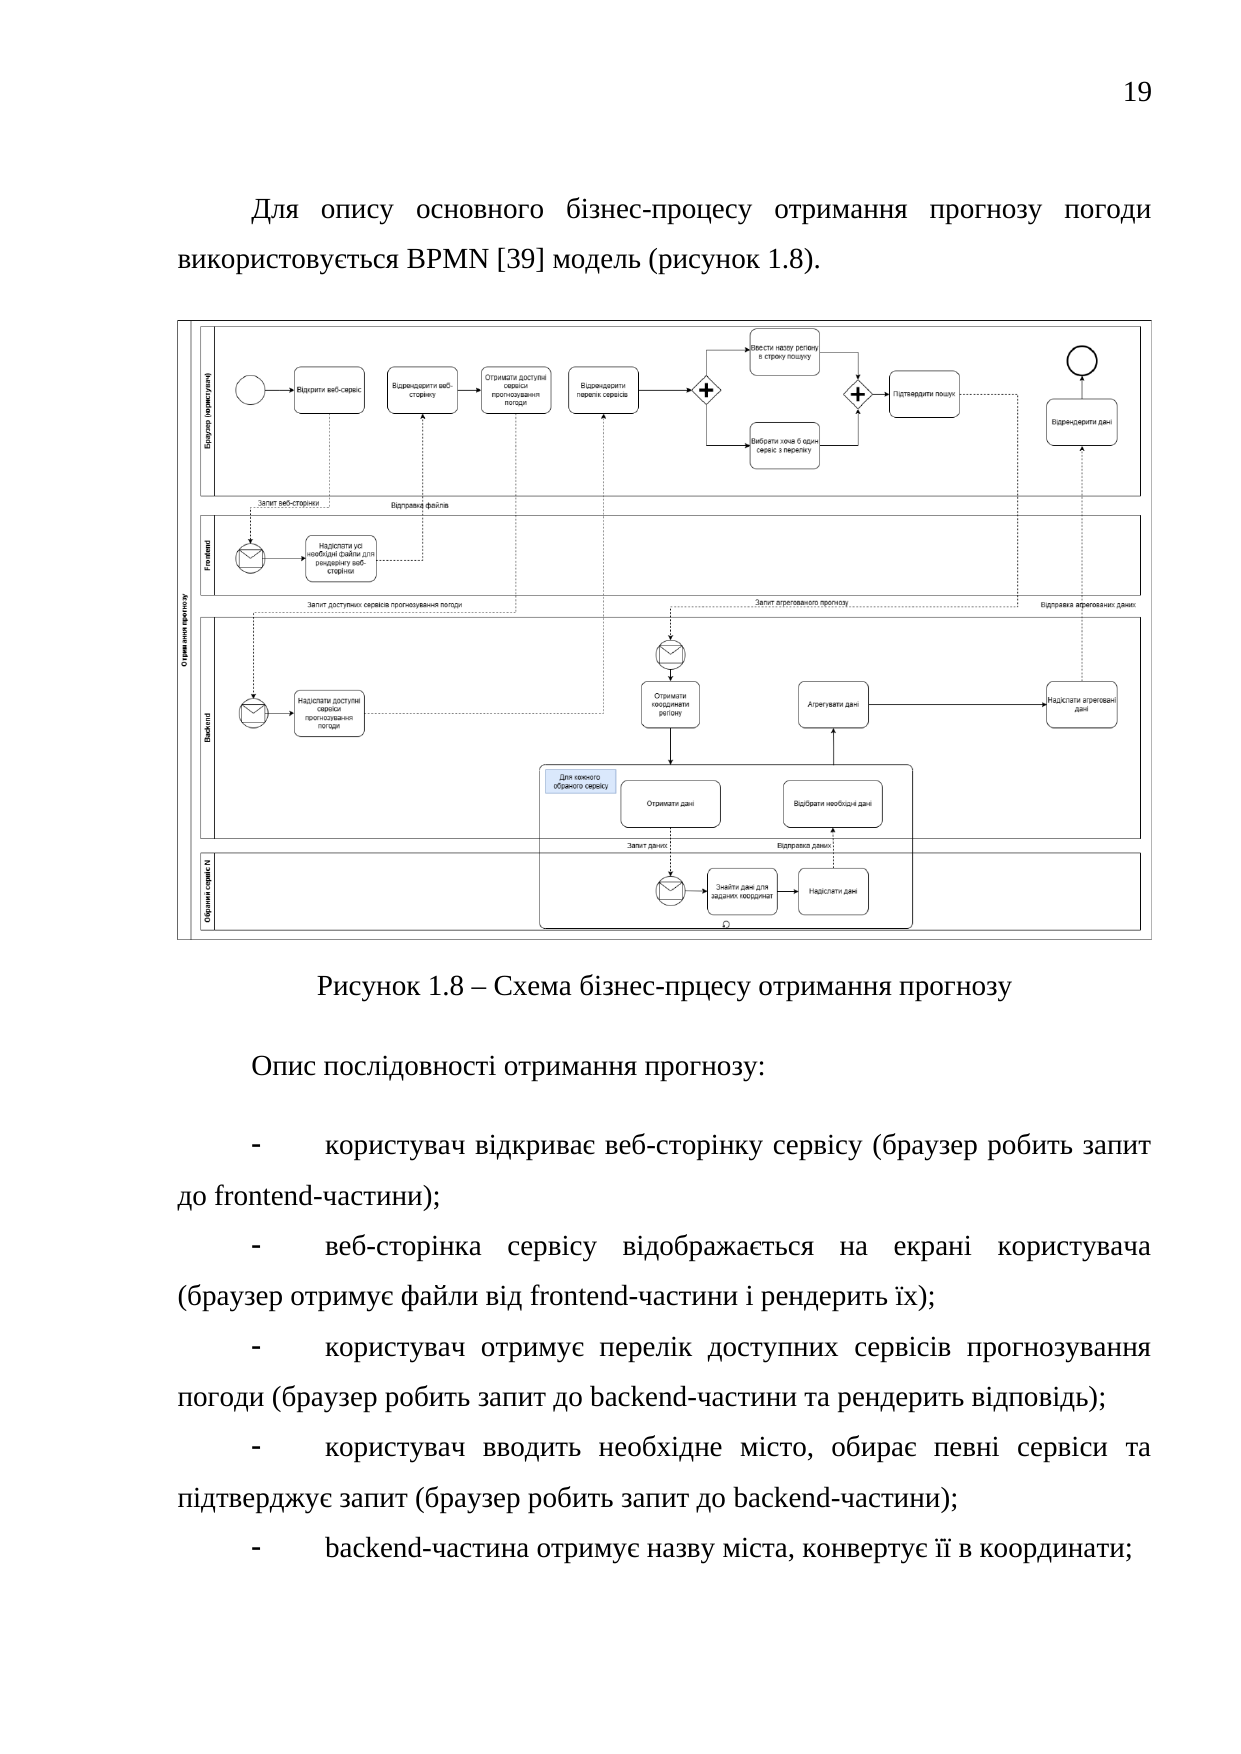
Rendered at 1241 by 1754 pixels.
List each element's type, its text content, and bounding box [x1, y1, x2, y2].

list backend-частина отримує назву міста, конвертує її в координати; [177, 1530, 1152, 1564]
picture [177, 320, 1152, 940]
list користувач вводить необхідне місто, обирає певні сервіси та підтверджує запит (браузер робить запит до backend-частини); [177, 1429, 1152, 1513]
text Опис послідовності отримання прогнозу: [177, 1048, 1152, 1081]
text Для опису основного бізнес-процесу отримання прогнозу погоди використовується BPMN [39] модель (рисунок 1.8). [177, 191, 1152, 275]
list користувач отримує перелік доступних сервісів прогнозування погоди (браузер робить запит до backend-частини та рендерить відповідь); [177, 1329, 1152, 1413]
text Рисунок 1.8 – Схема бізнес-прцесу отримання прогнозу [177, 968, 1152, 1002]
list користувач відкриває веб-сторінку сервісу (браузер робить запит до frontend-частини); [177, 1127, 1152, 1211]
list веб-сторінка сервісу відображається на екрані користувача (браузер отримує файли від frontend-частини і рендерить їх); [177, 1228, 1152, 1312]
